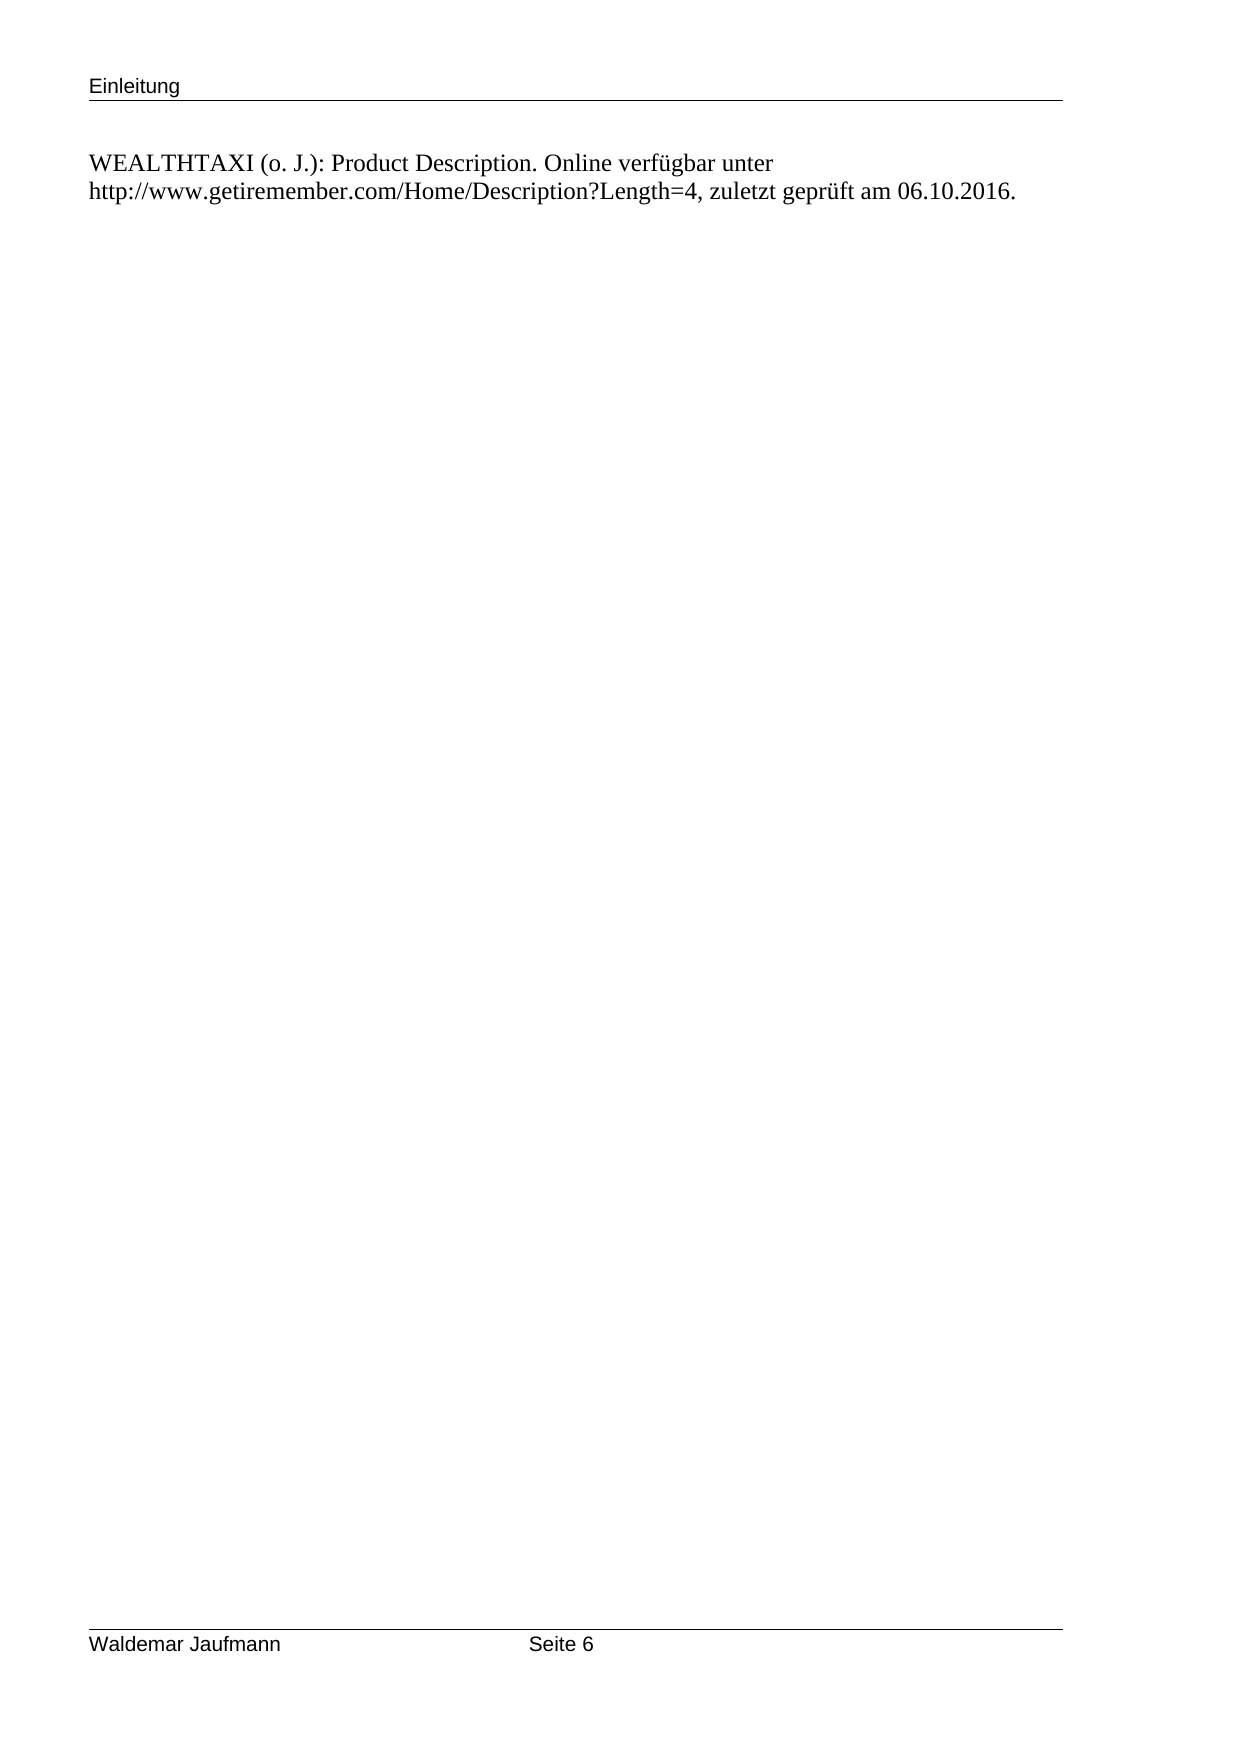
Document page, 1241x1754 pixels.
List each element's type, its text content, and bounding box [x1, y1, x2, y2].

text WEALTHTAXI (o. J.): Product Description. Online verfügbar unter http://www.getiremember.com/Home/Description?Length=4, zuletzt geprüft am 06.10.2016. [89, 148, 1063, 205]
